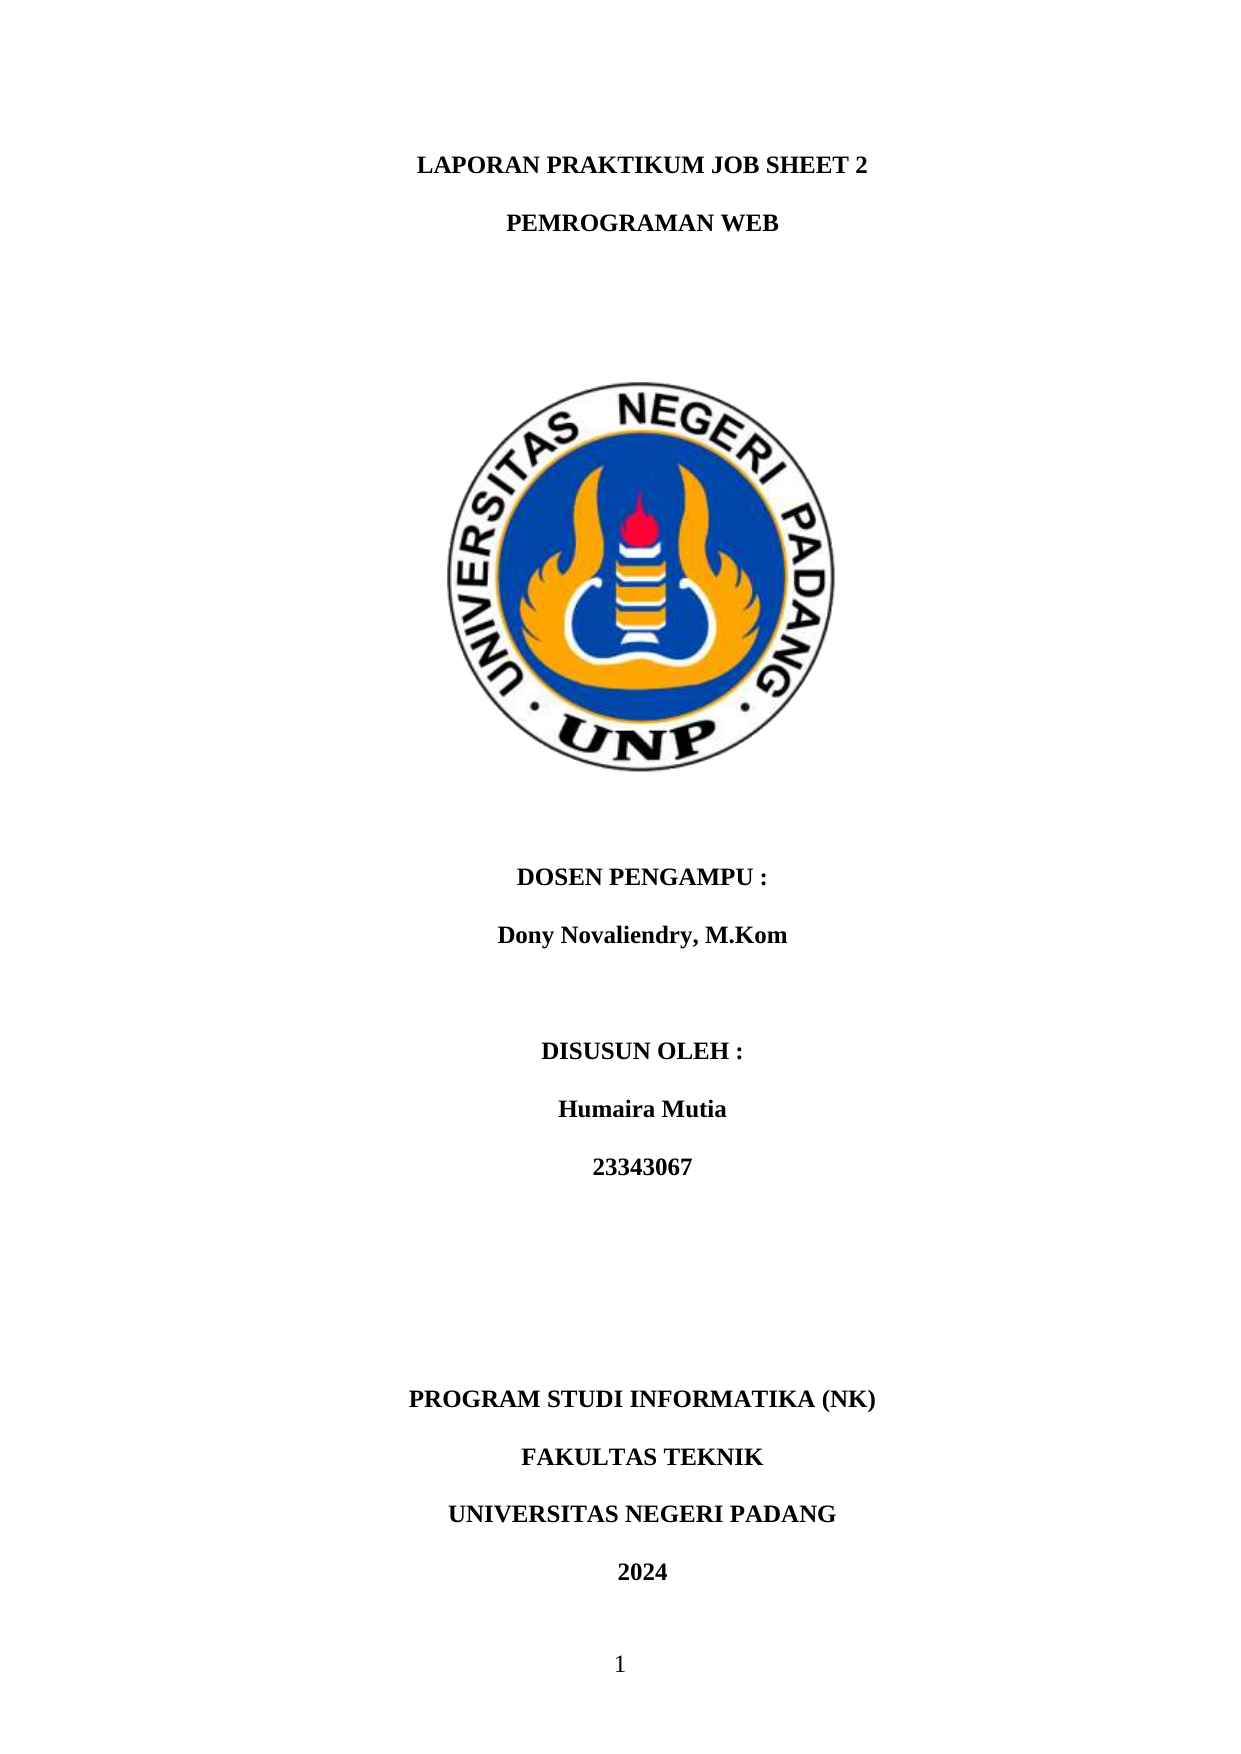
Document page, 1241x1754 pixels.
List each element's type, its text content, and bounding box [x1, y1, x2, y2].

text FAKULTAS TEKNIK [215, 1442, 1068, 1470]
text PEMROGRAMAN WEB [215, 208, 1068, 237]
text PROGRAM STUDI INFORMATIKA (NK) [215, 1384, 1068, 1412]
picture [446, 381, 839, 776]
text DOSEN PENGAMPU : [215, 862, 1068, 891]
text Dony Novaliendry, M.Kom [215, 920, 1068, 949]
text Humaira Mutia [215, 1094, 1068, 1123]
text UNIVERSITAS NEGERI PADANG [215, 1499, 1068, 1528]
text DISUSUN OLEH : [215, 1036, 1068, 1065]
text LAPORAN PRAKTIKUM JOB SHEET 2 [215, 150, 1068, 179]
text 23343067 [215, 1152, 1068, 1181]
text 2024 [215, 1557, 1068, 1586]
